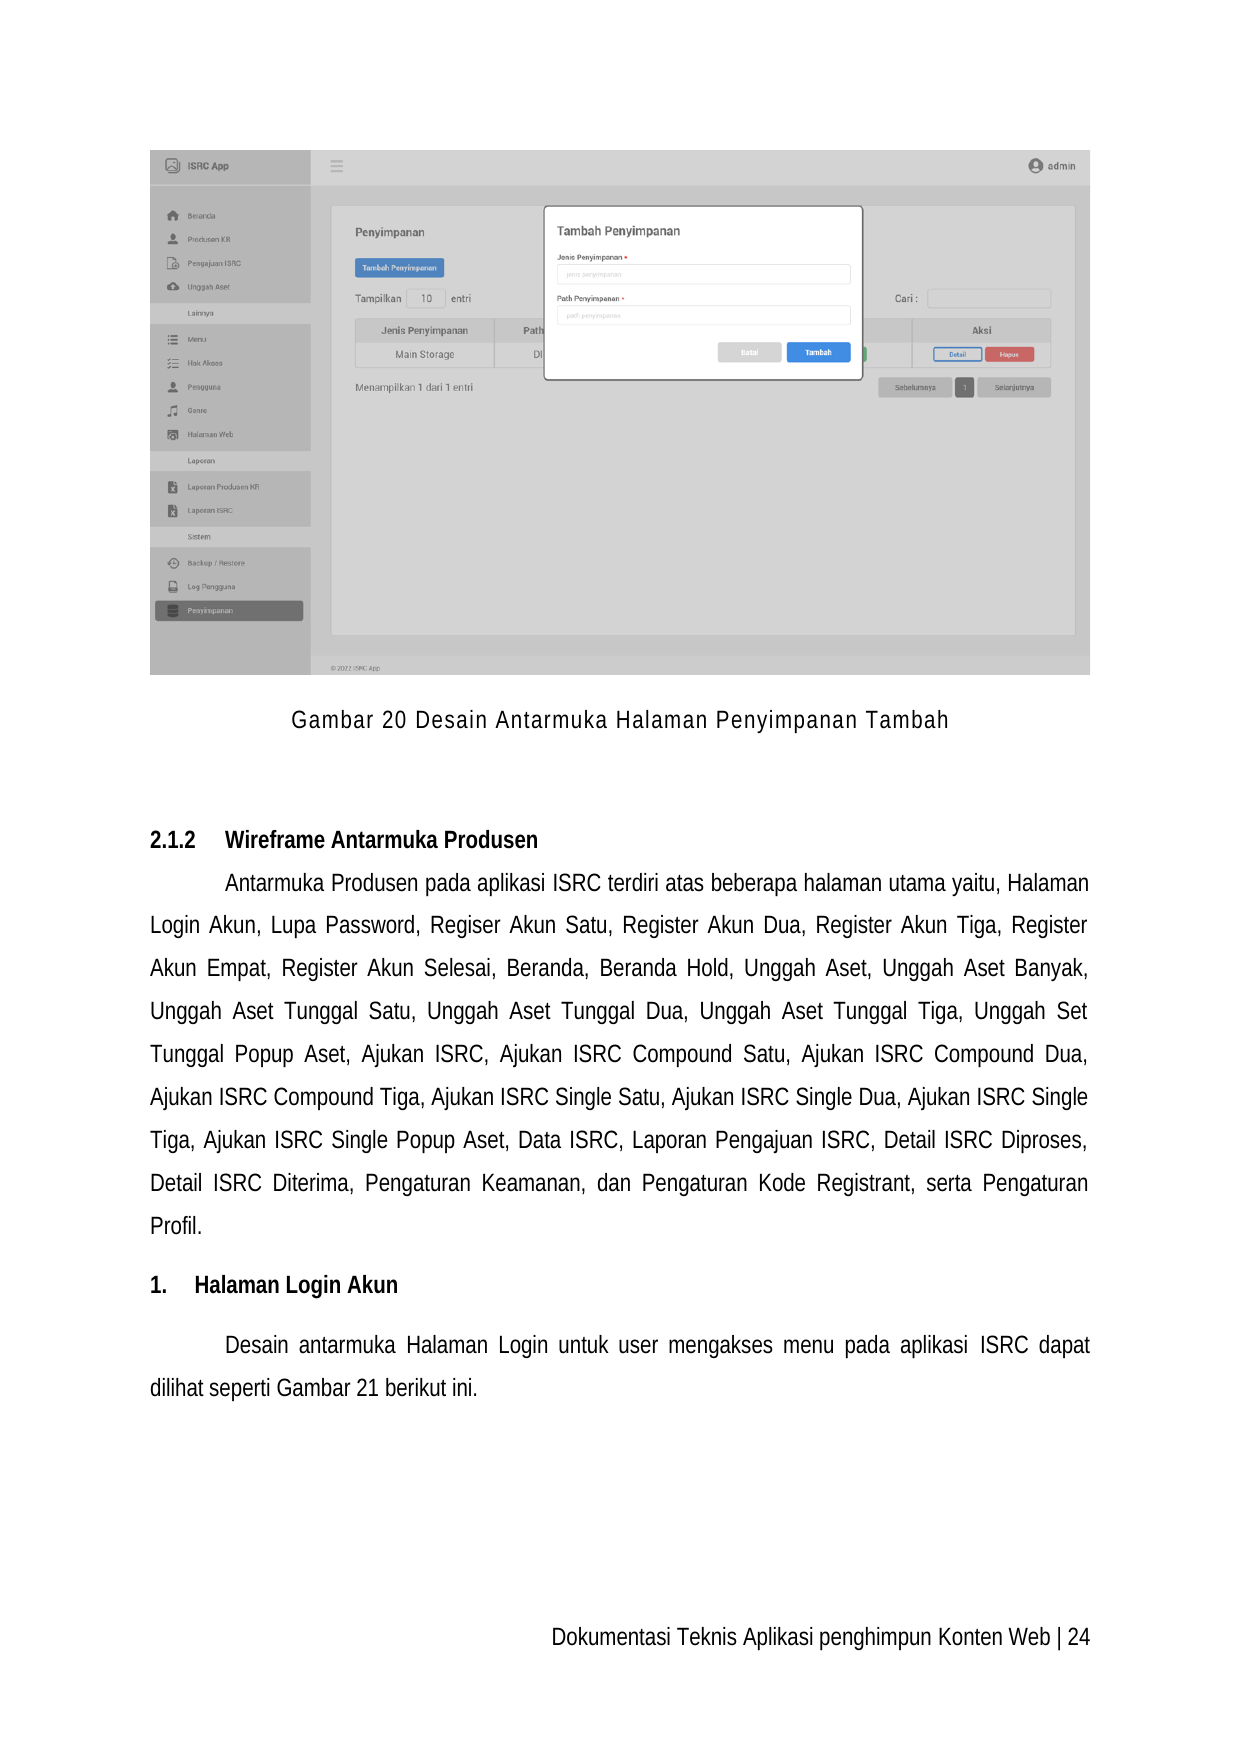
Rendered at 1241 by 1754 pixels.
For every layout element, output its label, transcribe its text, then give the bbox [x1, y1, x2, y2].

text Antarmuka Produsen pada aplikasi ISRC terdiri atas beberapa halaman utama yaitu, Halaman Login Akun, Lupa Password, Regiser Akun Satu, Register Akun Dua, Register Akun Tiga, Register Akun Empat, Register Akun Selesai, Beranda, Beranda Hold, Unggah Aset, Unggah Aset Banyak, Unggah Aset Tunggal Satu, Unggah Aset Tunggal Dua, Unggah Aset Tunggal Tiga, Unggah Set Tunggal Popup Aset, Ajukan ISRC, Ajukan ISRC Compound Satu, Ajukan ISRC Compound Dua, Ajukan ISRC Compound Tiga, Ajukan ISRC Single Satu, Ajukan ISRC Single Dua, Ajukan ISRC Single Tiga, Ajukan ISRC Single Popup Aset, Data ISRC, Laporan Pengajuan ISRC, Detail ISRC Diproses, Detail ISRC Diterima, Pengaturan Keamanan, dan Pengaturan Kode Registrant, serta Pengaturan Profil. [150, 867, 1090, 1239]
list Halaman Login Akun [150, 1270, 1090, 1299]
picture [150, 150, 1091, 675]
subtitle Wireframe Antarmuka Produsen [150, 824, 1090, 853]
text Desain antarmuka Halaman Login untuk user mengakses menu pada aplikasi ISRC dapat dilihat seperti Gambar 21 berikut ini. [150, 1330, 1090, 1402]
